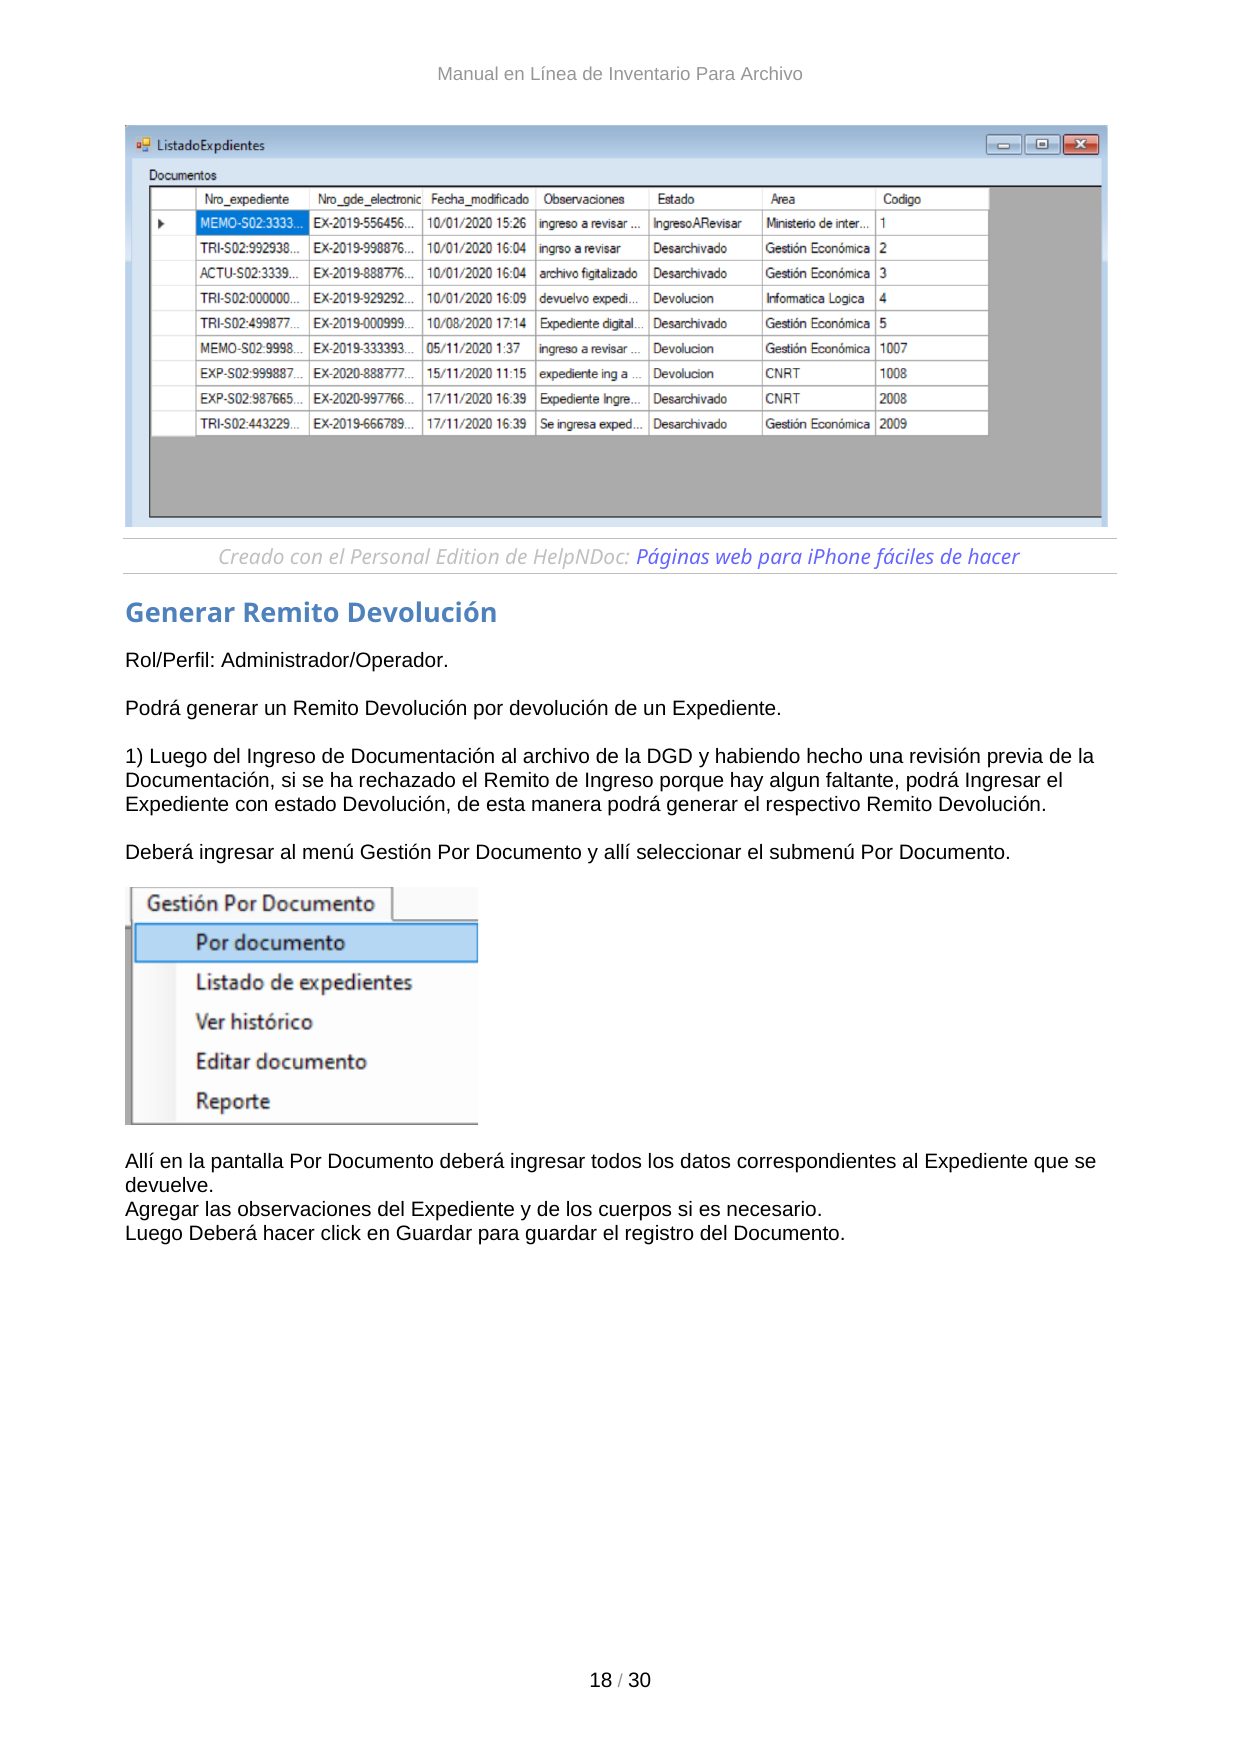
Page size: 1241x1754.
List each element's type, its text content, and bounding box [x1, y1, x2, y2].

text Agregar las observaciones del Expediente y de los cuerpos si es necesario. [125, 1197, 1115, 1221]
text 1) Luego del Ingreso de Documentación al archivo de la DGD y habiendo hecho una revisión previa de la Documentación, si se ha rechazado el Remito de Ingreso porque hay algun faltante, podrá Ingresar el Expediente con estado Devolución, de esta manera podrá generar el respectivo Remito Devolución. [125, 744, 1115, 816]
text Luego Deberá hacer click en Guardar para guardar el registro del Documento. [125, 1221, 1115, 1245]
picture [125, 887, 479, 1125]
text Rol/Perfil: Administrador/Operador. [125, 648, 1115, 672]
text Creado con el Personal Edition de HelpNDoc: Páginas web para iPhone fáciles de hacer [123, 539, 1117, 573]
text Podrá generar un Remito Devolución por devolución de un Expediente. [125, 696, 1115, 720]
picture [125, 125, 1108, 527]
text Allí en la pantalla Por Documento deberá ingresar todos los datos correspondientes al Expediente que se devuelve. [125, 1149, 1115, 1197]
text Generar Remito Devolución [123, 590, 1117, 632]
text Deberá ingresar al menú Gestión Por Documento y allí seleccionar el submenú Por Documento. [125, 839, 1115, 863]
